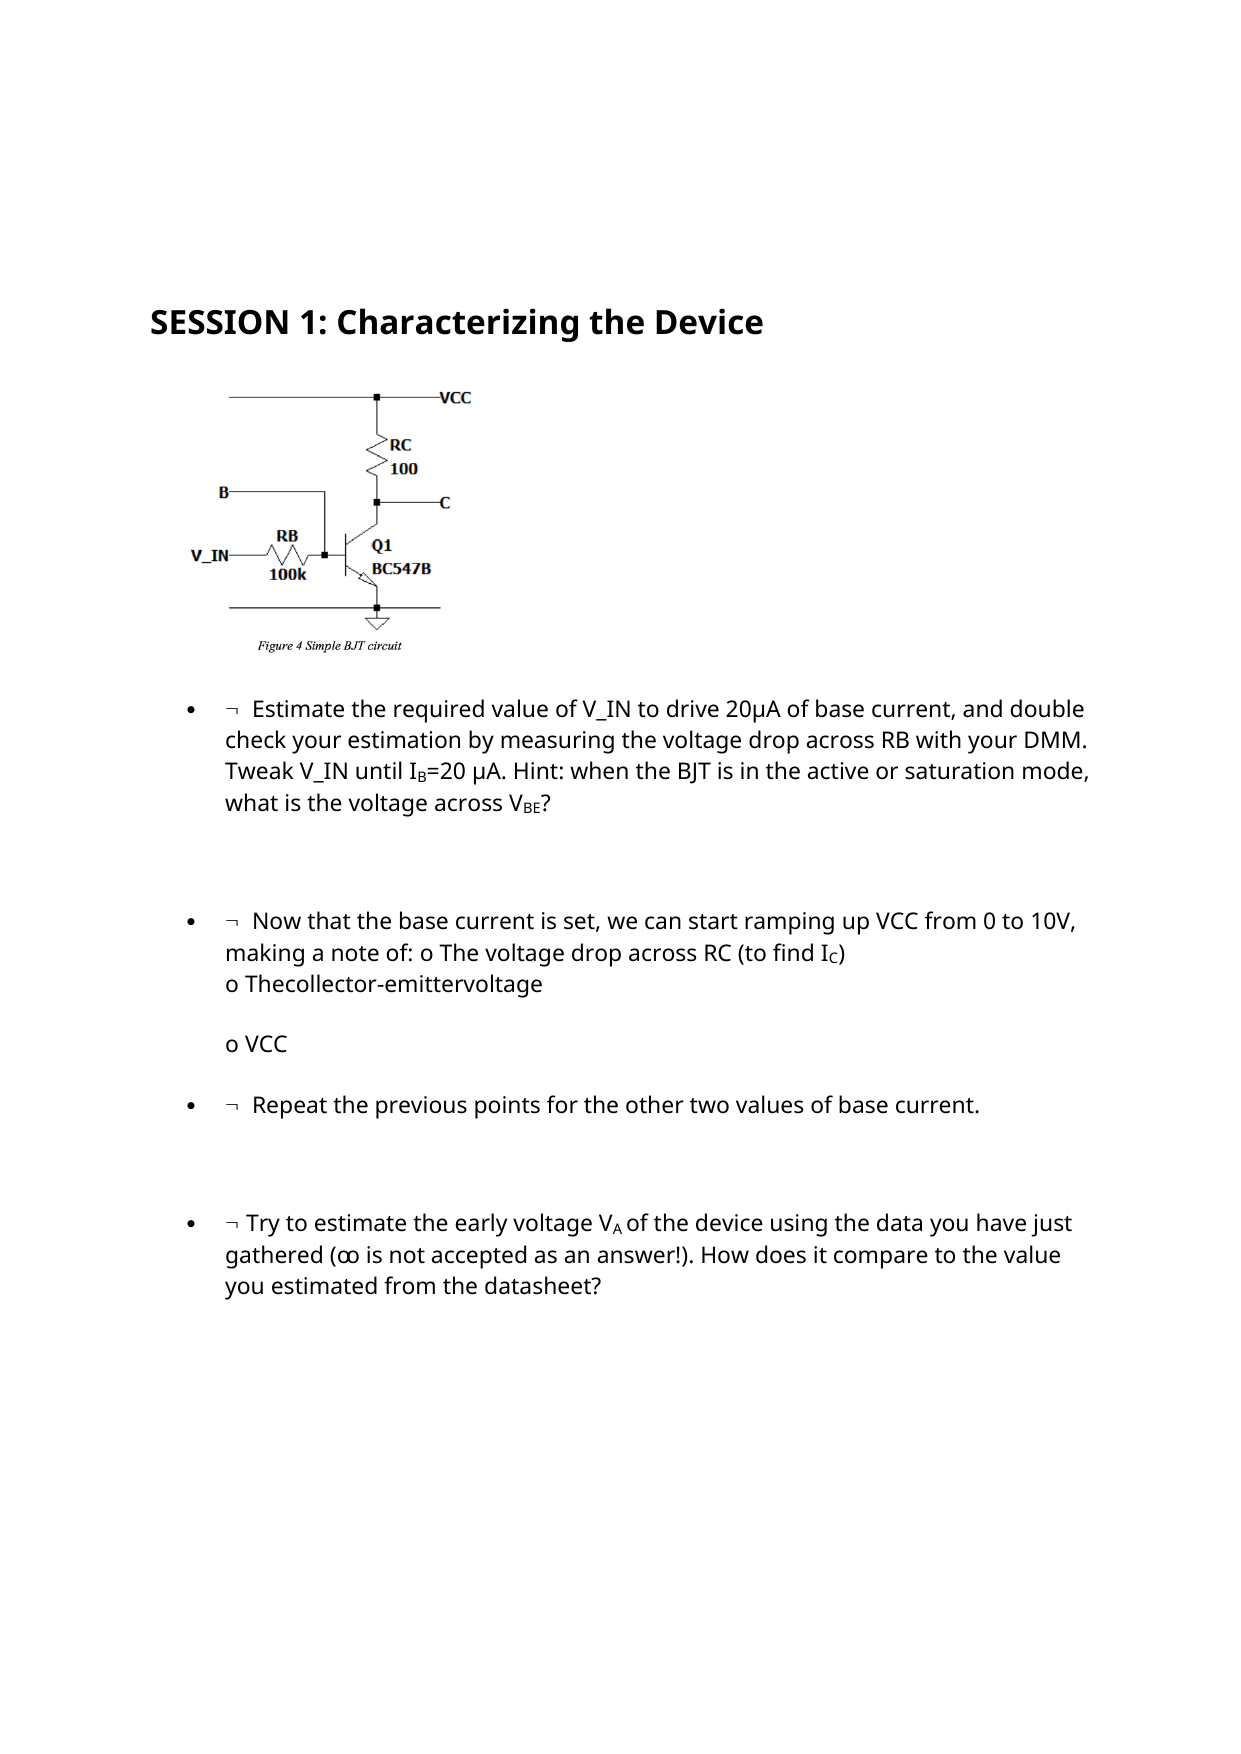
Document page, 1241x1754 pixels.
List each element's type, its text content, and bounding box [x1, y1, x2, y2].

list Now that the base current is set, we can start ramping up VCC from 0 to 10V, making a note of: o The voltage drop across RC (to find IC) o Thecollector-emittervoltage [187, 905, 1090, 999]
list Try to estimate the early voltage VA of the device using the data you have just gathered (ꝏ is not accepted as an answer!). How does it compare to the value you estimated from the datasheet? [187, 1207, 1090, 1301]
text SESSION 1: Characterizing the Device [150, 299, 1090, 344]
list Repeat the previous points for the other two values of base current. [187, 1089, 1090, 1120]
text o VCC [225, 1028, 1090, 1059]
list Estimate the required value of V_IN to drive 20μA of base current, and double check your estimation by measuring the voltage drop across RB with your DMM. Tweak V_IN until IB=20 μA. Hint: when the BJT is in the active or saturation mode, what is the voltage across VBE? [187, 693, 1090, 818]
picture [158, 373, 500, 664]
